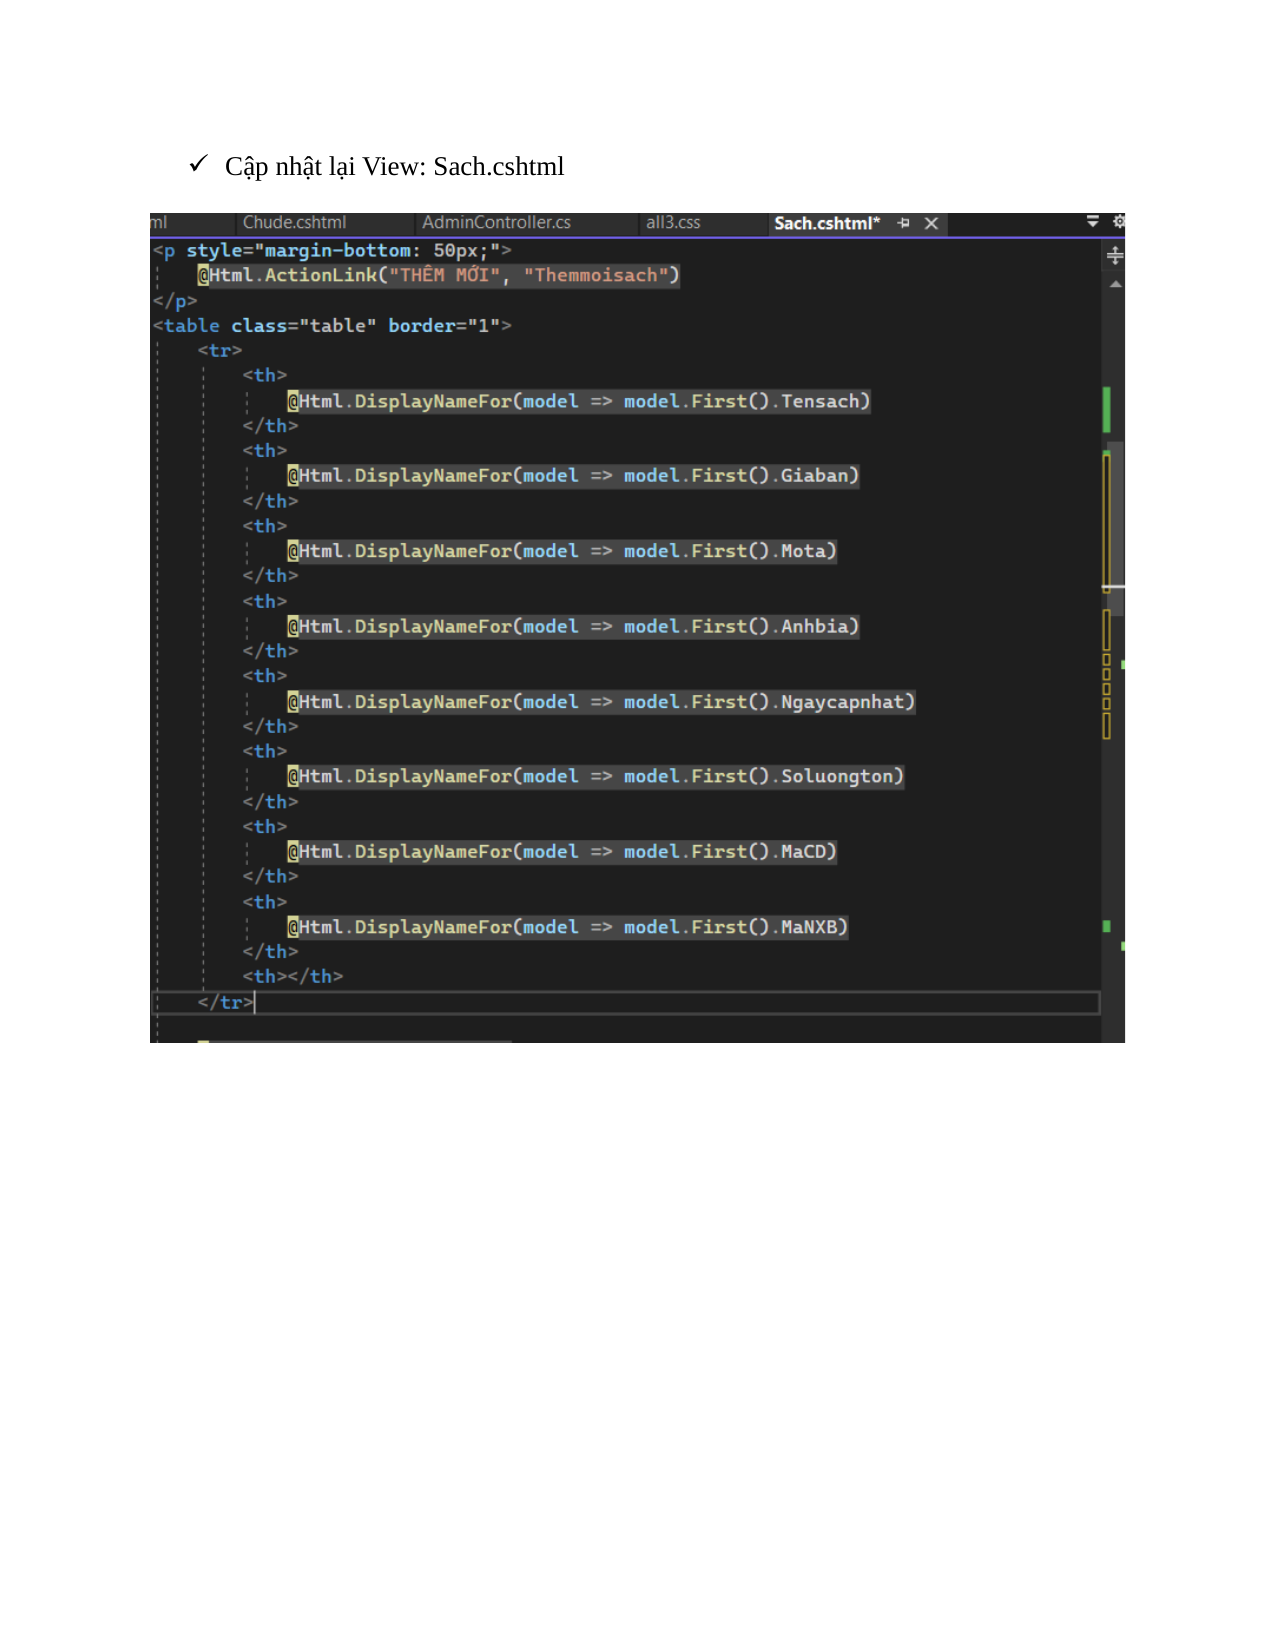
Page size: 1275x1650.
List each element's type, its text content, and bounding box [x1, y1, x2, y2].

list Cập nhật lại View: Sach.cshtml [187, 150, 1125, 181]
picture [150, 213, 1125, 1043]
